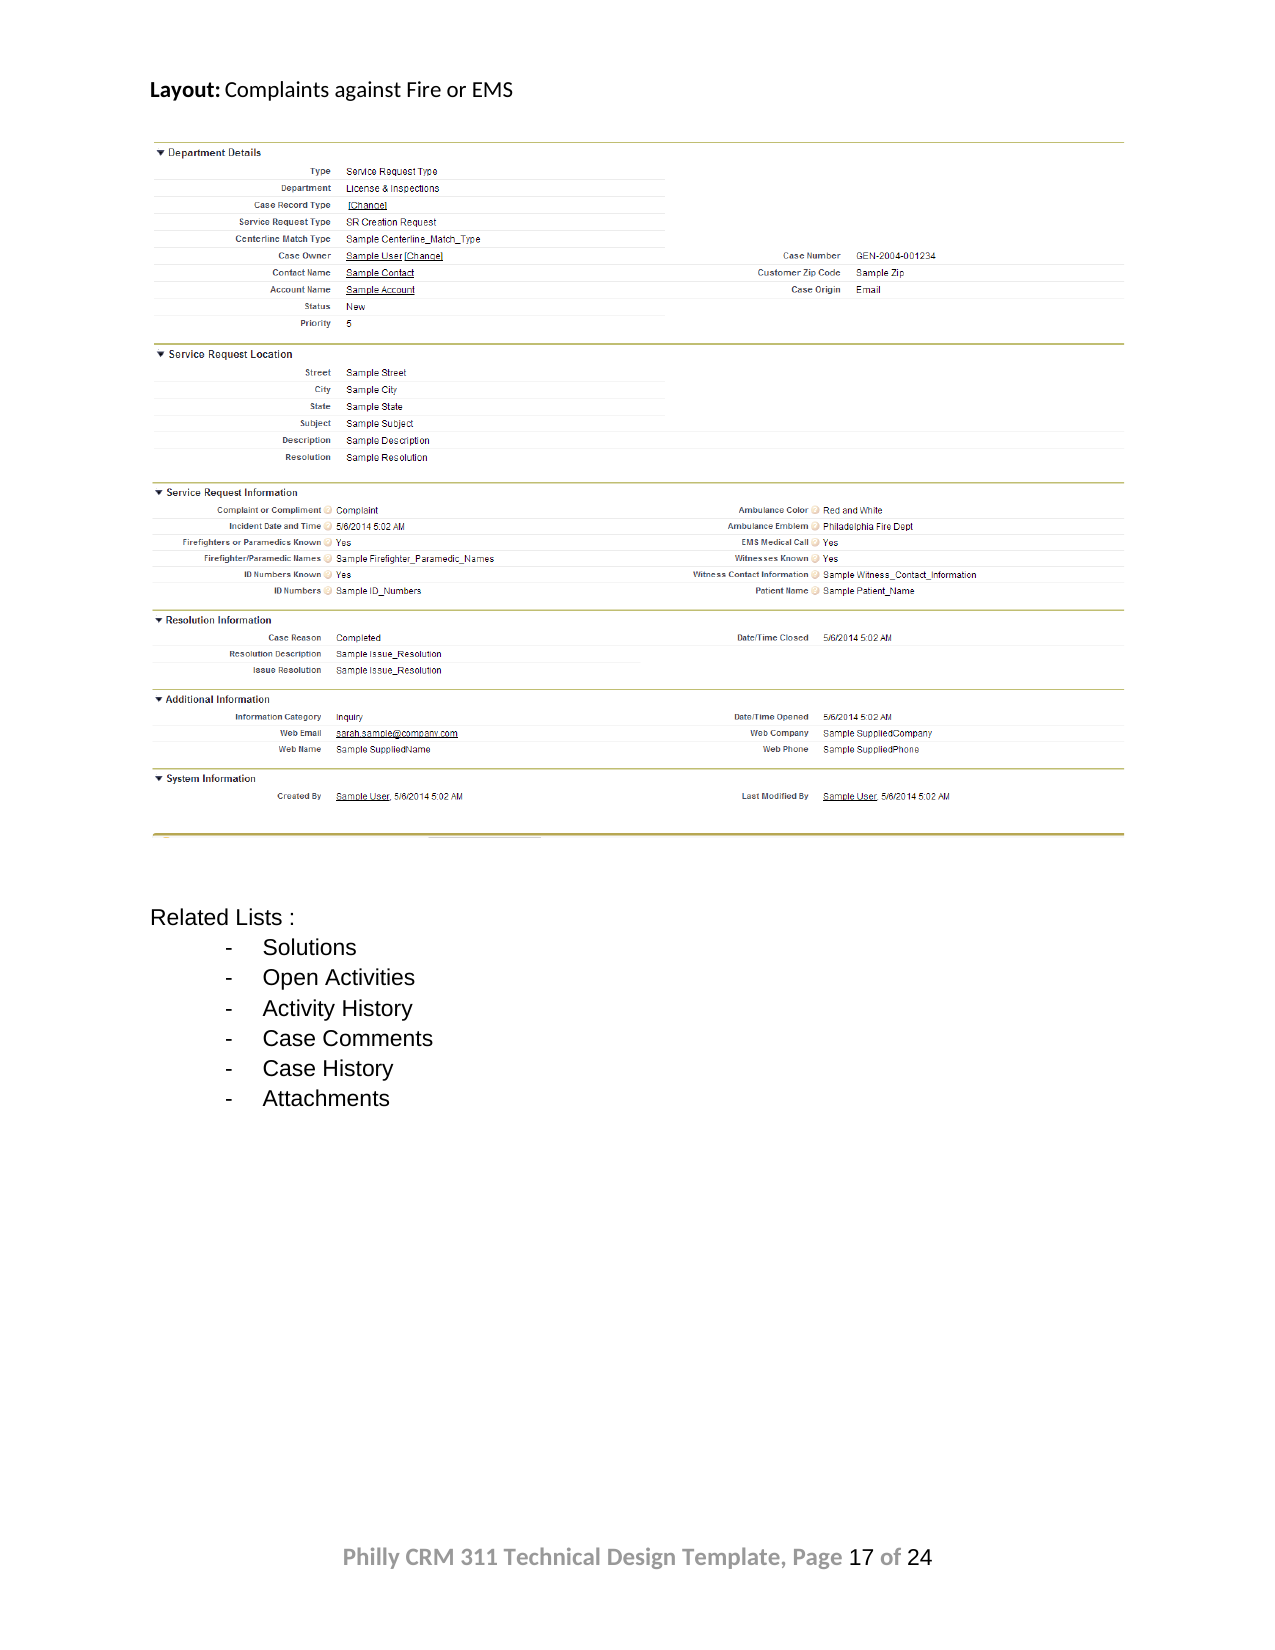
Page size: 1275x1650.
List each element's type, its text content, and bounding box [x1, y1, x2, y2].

list Attachments [225, 1085, 1125, 1111]
picture [150, 478, 1125, 838]
list Case Comments [225, 1025, 1125, 1051]
picture [150, 139, 1125, 475]
list Open Activities [225, 964, 1125, 991]
list Activity History [225, 994, 1125, 1021]
text Layout: Complaints against Fire or EMS [150, 75, 1125, 103]
list Case History [225, 1055, 1125, 1081]
text Related Lists : [150, 904, 1125, 930]
list Solutions [225, 934, 1125, 960]
